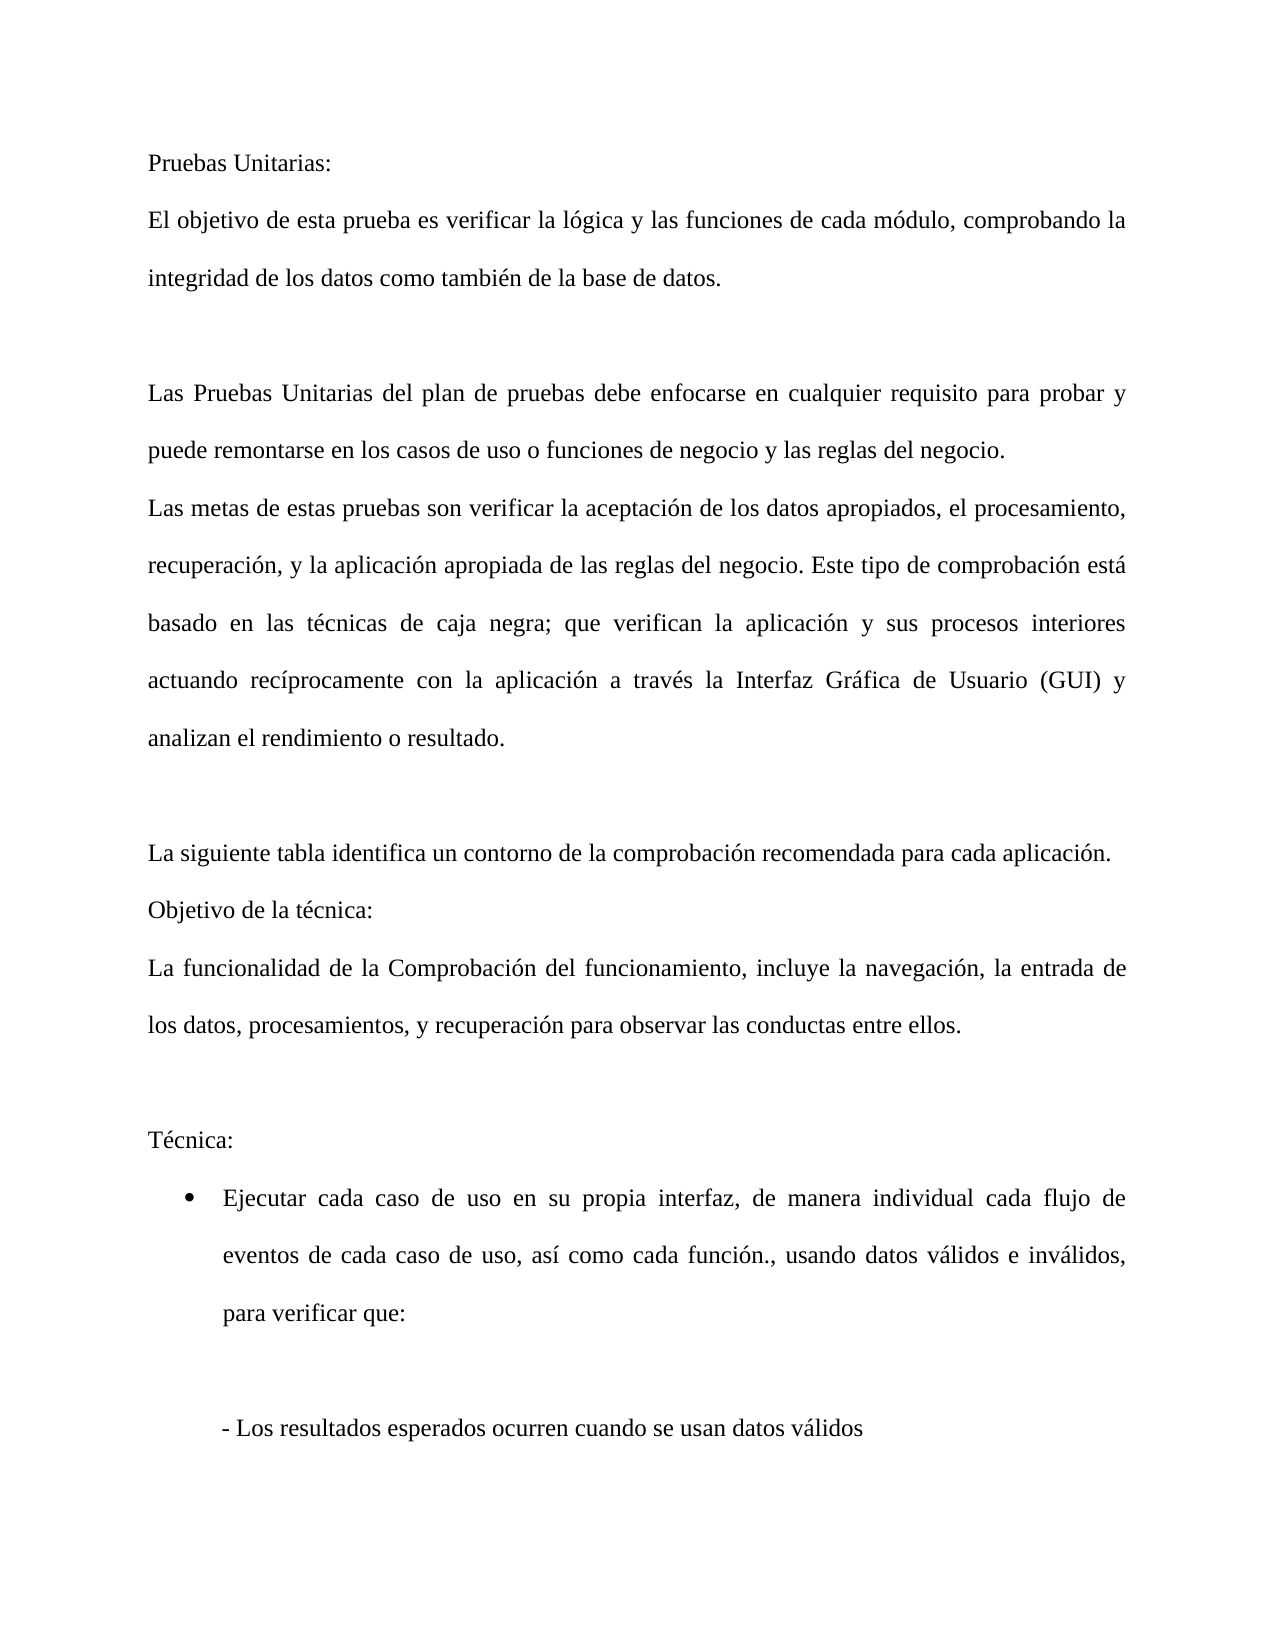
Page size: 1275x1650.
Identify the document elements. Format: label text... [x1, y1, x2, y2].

text La siguiente tabla identifica un contorno de la comprobación recomendada para cada aplicación. [148, 838, 1127, 866]
text Objetivo de la técnica: [148, 895, 1127, 924]
text - Los resultados esperados ocurren cuando se usan datos válidos [148, 1413, 1127, 1441]
text La funcionalidad de la Comprobación del funcionamiento, incluye la navegación, la entrada de los datos, procesamientos, y recuperación para observar las conductas entre ellos. [148, 953, 1127, 1039]
text Las Pruebas Unitarias del plan de pruebas debe enfocarse en cualquier requisito para probar y puede remontarse en los casos de uso o funciones de negocio y las reglas del negocio. [148, 378, 1127, 464]
text El objetivo de esta prueba es verificar la lógica y las funciones de cada módulo, comprobando la integridad de los datos como también de la base de datos. [148, 205, 1127, 291]
text Las metas de estas pruebas son verificar la aceptación de los datos apropiados, el procesamiento, recuperación, y la aplicación apropiada de las reglas del negocio. Este tipo de comprobación está basado en las técnicas de caja negra; que verifican la aplicación y sus procesos interiores actuando recíprocamente con la aplicación a través la Interfaz Gráfica de Usuario (GUI) y analizan el rendimiento o resultado. [148, 493, 1127, 751]
list Ejecutar cada caso de uso en su propia interfaz, de manera individual cada flujo de eventos de cada caso de uso, así como cada función., usando datos válidos e inválidos, para verificar que: [185, 1183, 1127, 1326]
text Pruebas Unitarias: [148, 148, 1127, 176]
text Técnica: [148, 1125, 1127, 1154]
